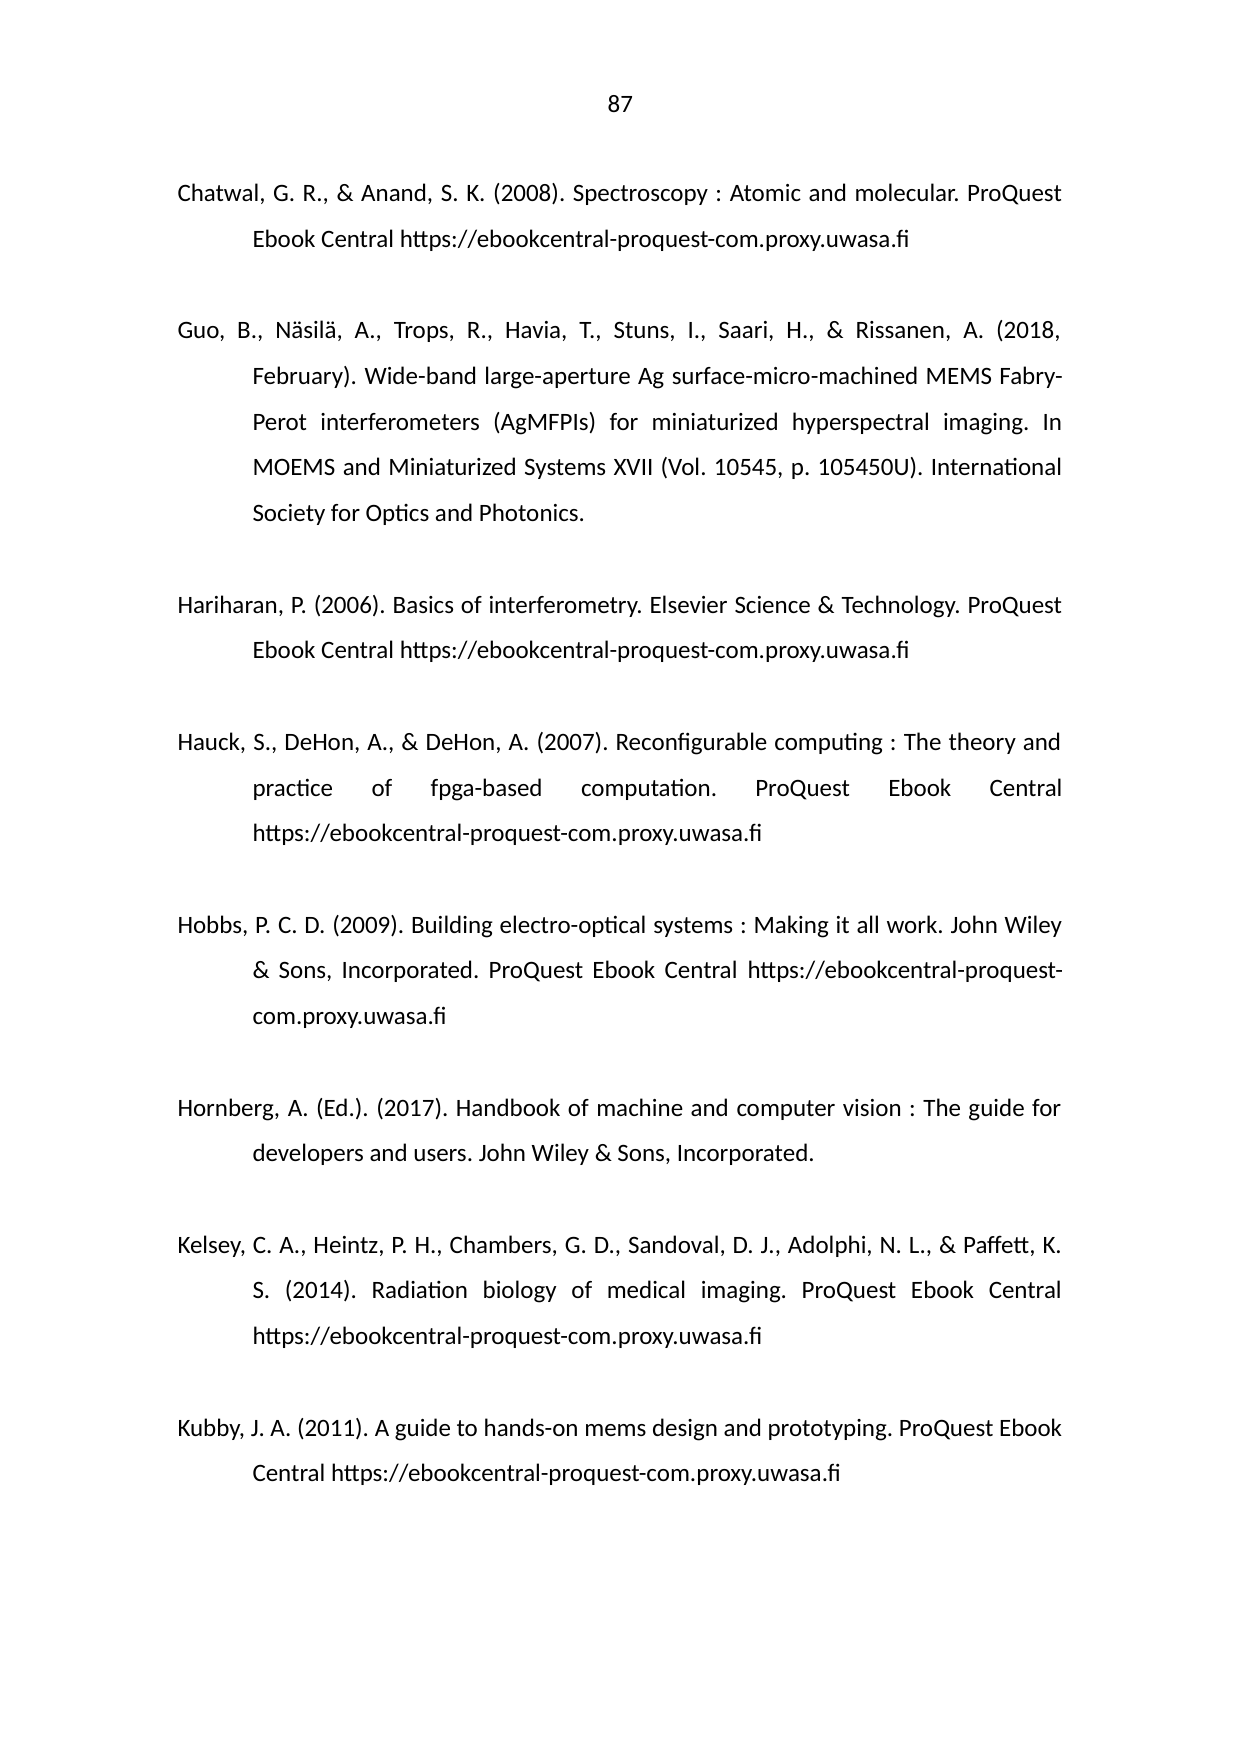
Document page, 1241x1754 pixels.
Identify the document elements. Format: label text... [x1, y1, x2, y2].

text Guo, B., Näsilä, A., Trops, R., Havia, T., Stuns, I., Saari, H., & Rissanen, A. (2018, February). Wide-band large-aperture Ag surface-micro-machined MEMS Fabry-Perot interferometers (AgMFPIs) for miniaturized hyperspectral imaging. In MOEMS and Miniaturized Systems XVII (Vol. 10545, p. 105450U). International Society for Optics and Photonics. [177, 314, 1063, 528]
text Hornberg, A. (Ed.). (2017). Handbook of machine and computer vision : The guide for developers and users. John Wiley & Sons, Incorporated. [177, 1092, 1063, 1168]
text Kelsey, C. A., Heintz, P. H., Chambers, G. D., Sandoval, D. J., Adolphi, N. L., & Paffett, K. S. (2014). Radiation biology of medical imaging. ProQuest Ebook Central https://ebookcentral-proquest-com.proxy.uwasa.fi [177, 1229, 1063, 1351]
text Chatwal, G. R., & Anand, S. K. (2008). Spectroscopy : Atomic and molecular. ProQuest Ebook Central https://ebookcentral-proquest-com.proxy.uwasa.fi [177, 177, 1063, 253]
text Hobbs, P. C. D. (2009). Building electro-optical systems : Making it all work. John Wiley & Sons, Incorporated. ProQuest Ebook Central https://ebookcentral-proquest-com.proxy.uwasa.fi [177, 909, 1063, 1031]
text Kubby, J. A. (2011). A guide to hands-on mems design and prototyping. ProQuest Ebook Central https://ebookcentral-proquest-com.proxy.uwasa.fi [177, 1412, 1063, 1488]
text Hariharan, P. (2006). Basics of interferometry. Elsevier Science & Technology. ProQuest Ebook Central https://ebookcentral-proquest-com.proxy.uwasa.fi [177, 589, 1063, 665]
text Hauck, S., DeHon, A., & DeHon, A. (2007). Reconfigurable computing : The theory and practice of fpga-based computation. ProQuest Ebook Central https://ebookcentral-proquest-com.proxy.uwasa.fi [177, 726, 1063, 848]
